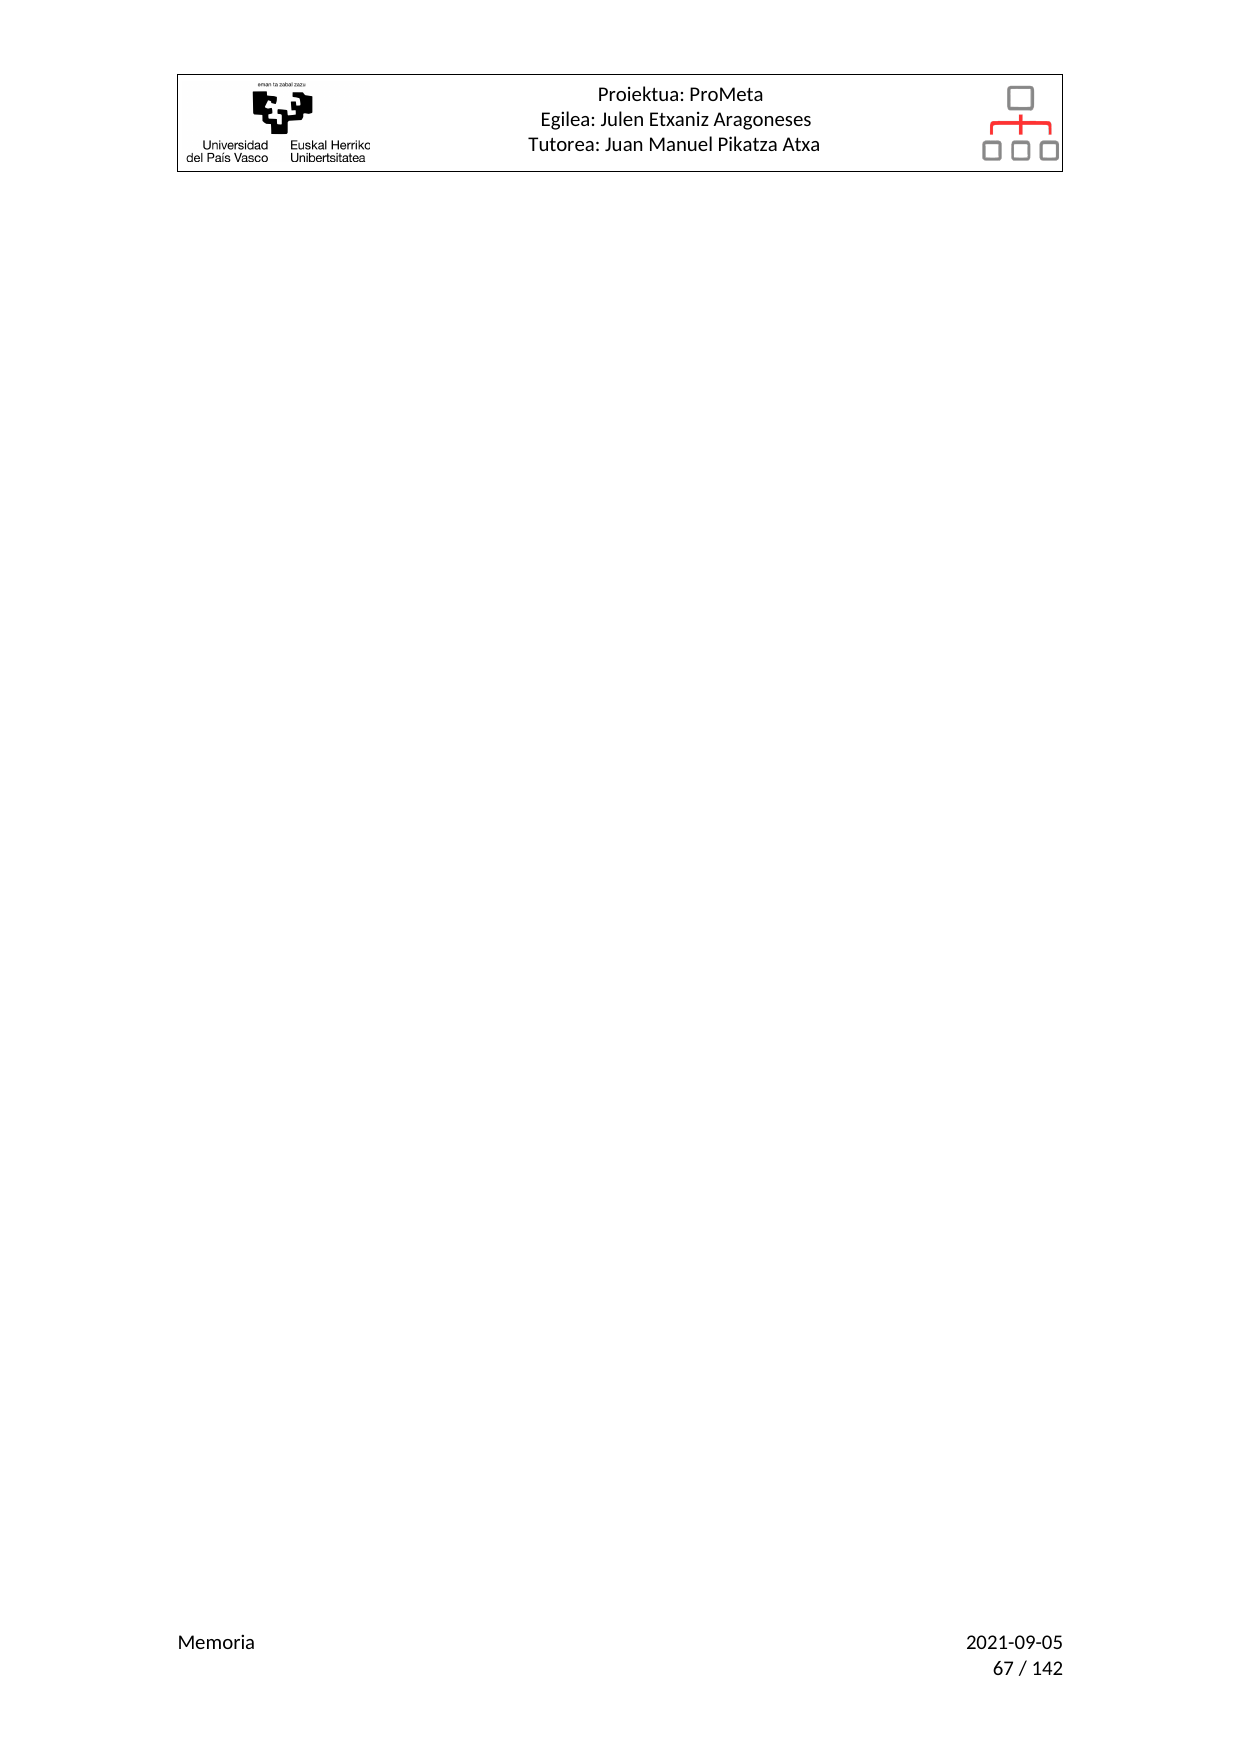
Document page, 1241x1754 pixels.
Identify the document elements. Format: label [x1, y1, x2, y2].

picture [978, 80, 1060, 162]
picture [182, 81, 370, 162]
